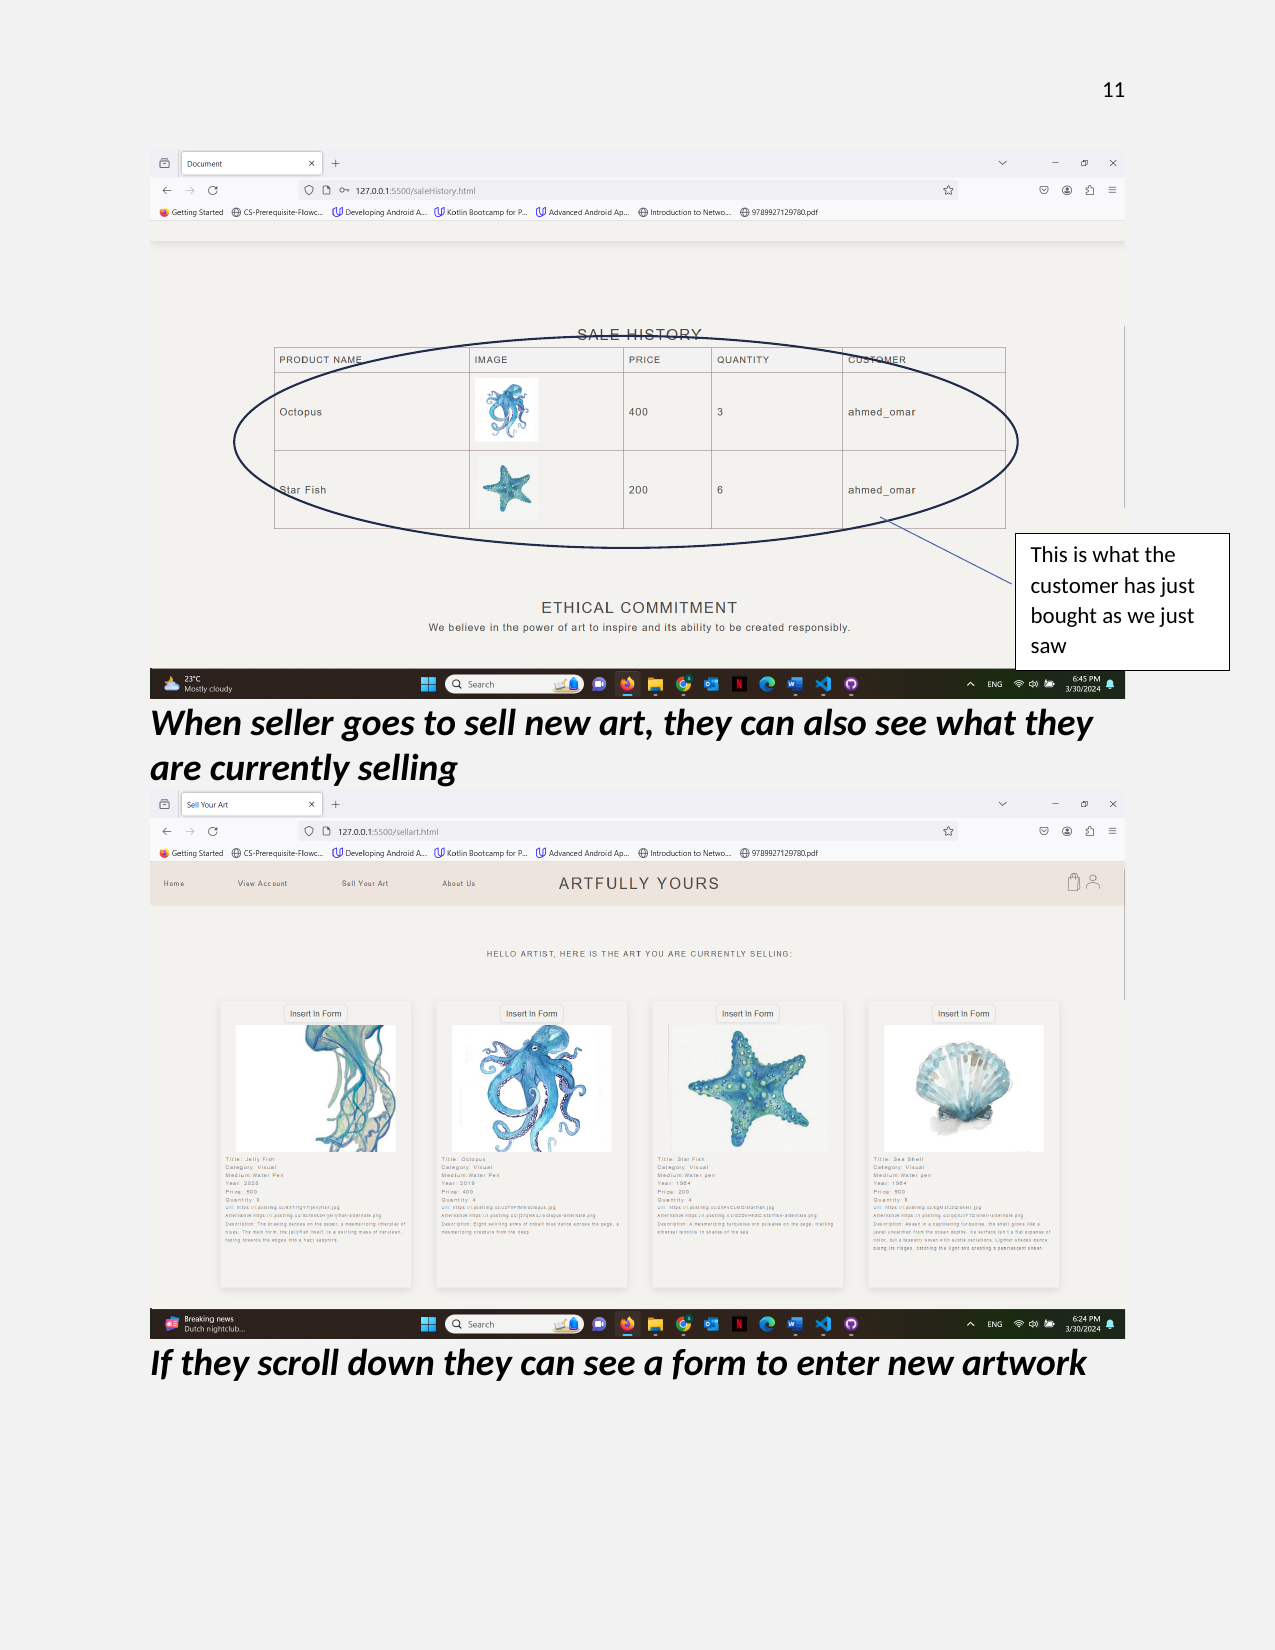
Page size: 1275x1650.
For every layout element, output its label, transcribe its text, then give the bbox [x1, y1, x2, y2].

text If they scroll down they can see a form to enter new artwork [150, 1339, 1125, 1384]
picture [150, 150, 1125, 699]
picture [150, 790, 1125, 1339]
text When seller goes to sell new art, they can also see what they are currently selling [150, 699, 1125, 790]
